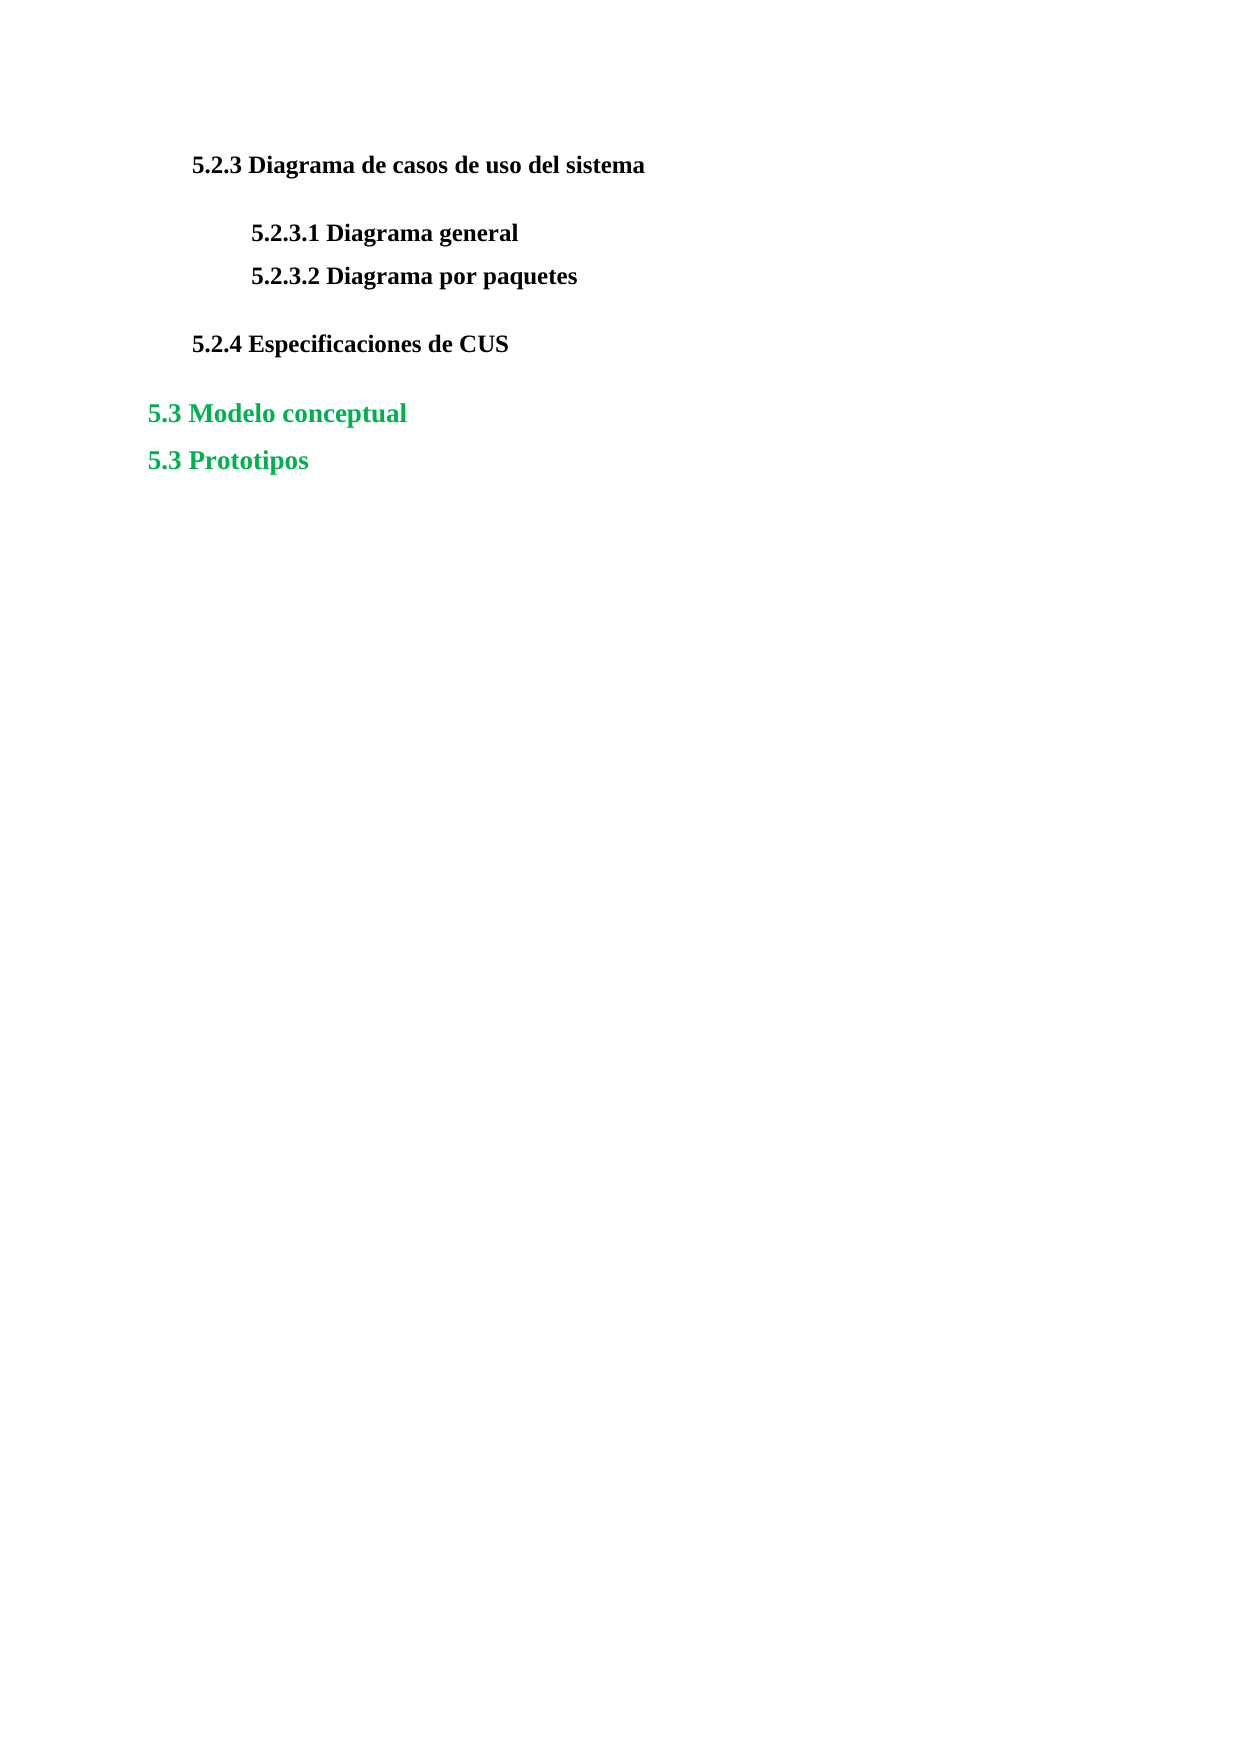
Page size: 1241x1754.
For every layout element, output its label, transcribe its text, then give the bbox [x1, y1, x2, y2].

subtitle 5.3 Prototipos [148, 444, 1090, 475]
subtitle 5.2.3.2 Diagrama por paquetes [251, 261, 1090, 290]
subtitle 5.2.3 Diagrama de casos de uso del sistema [192, 150, 1090, 179]
subtitle 5.2.4 Especificaciones de CUS [192, 329, 1090, 358]
subtitle 5.3 Modelo conceptual [148, 397, 1090, 429]
subtitle 5.2.3.1 Diagrama general [251, 218, 1090, 247]
